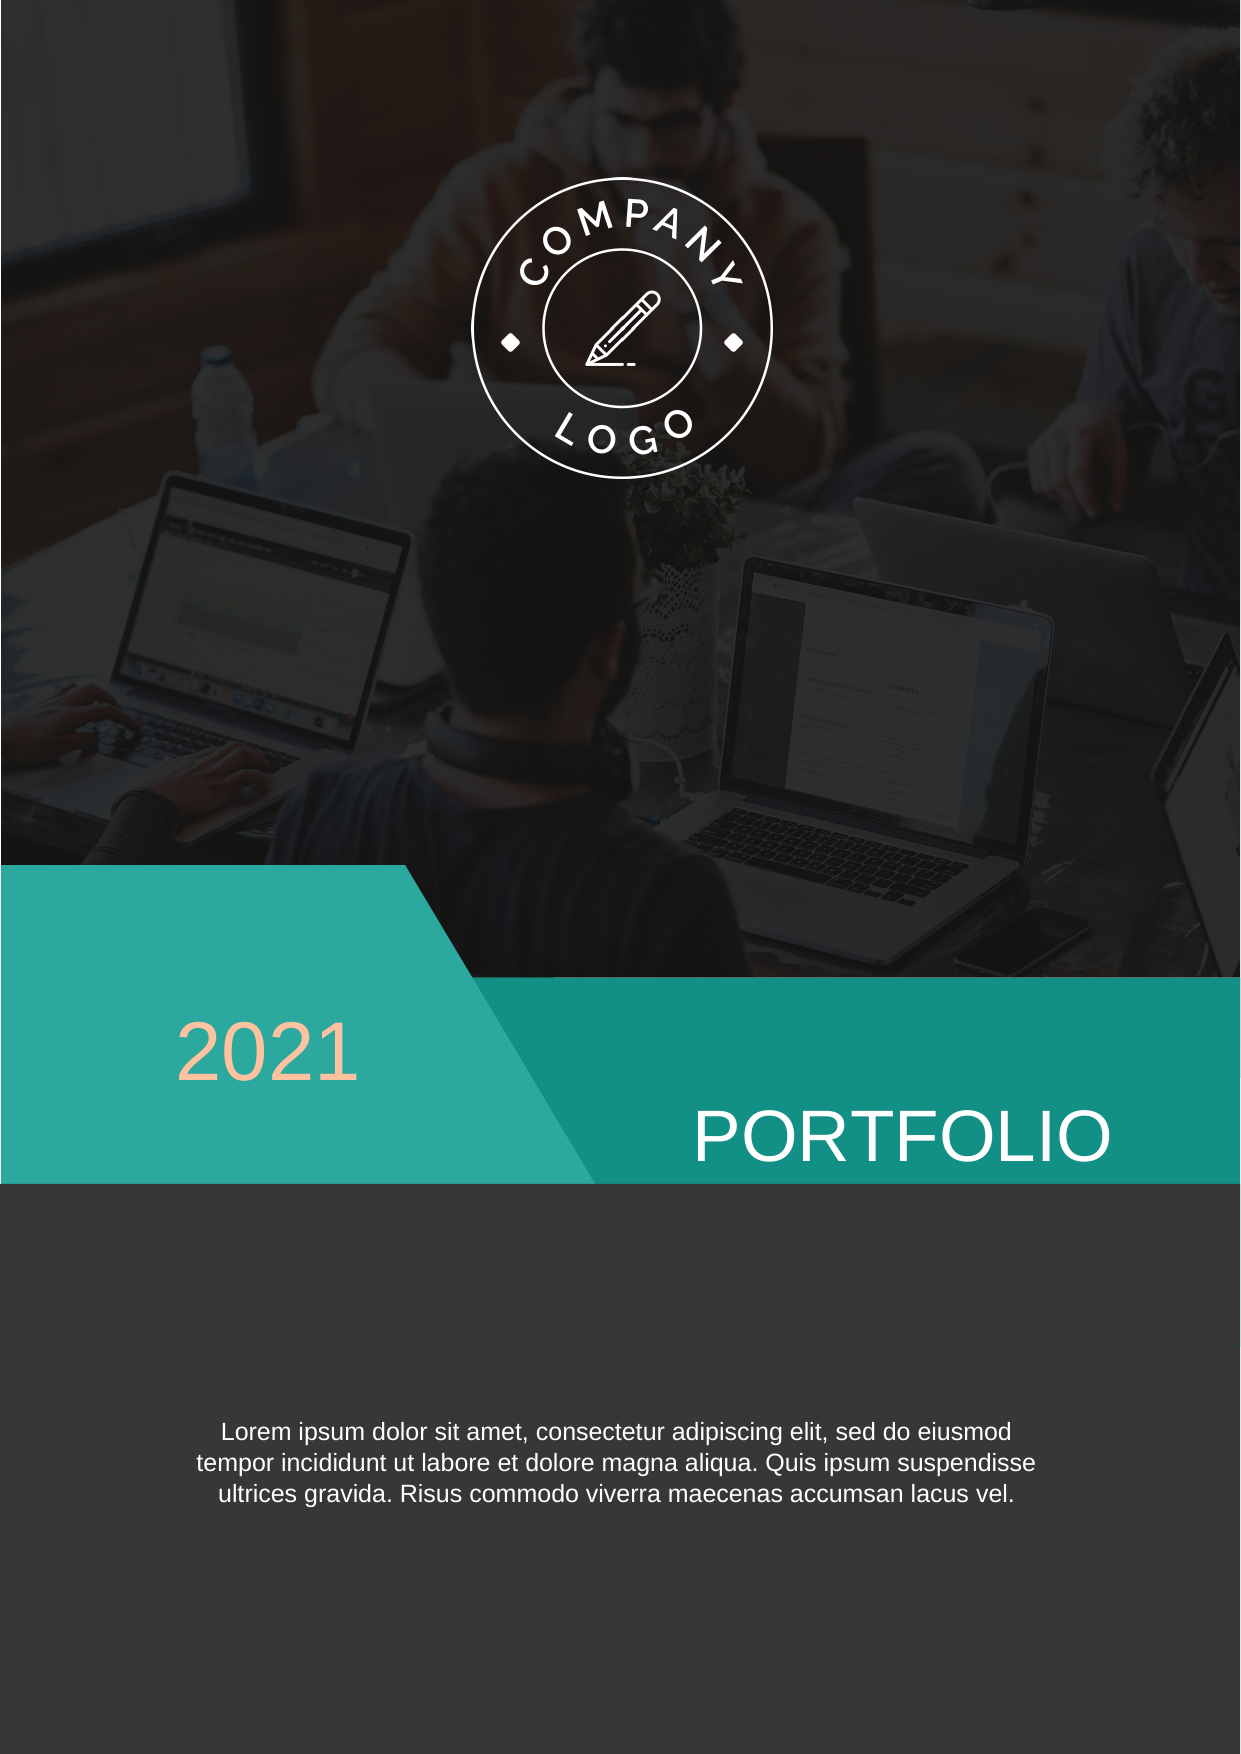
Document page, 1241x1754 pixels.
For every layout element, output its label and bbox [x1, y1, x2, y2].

picture [1, 0, 1241, 1183]
